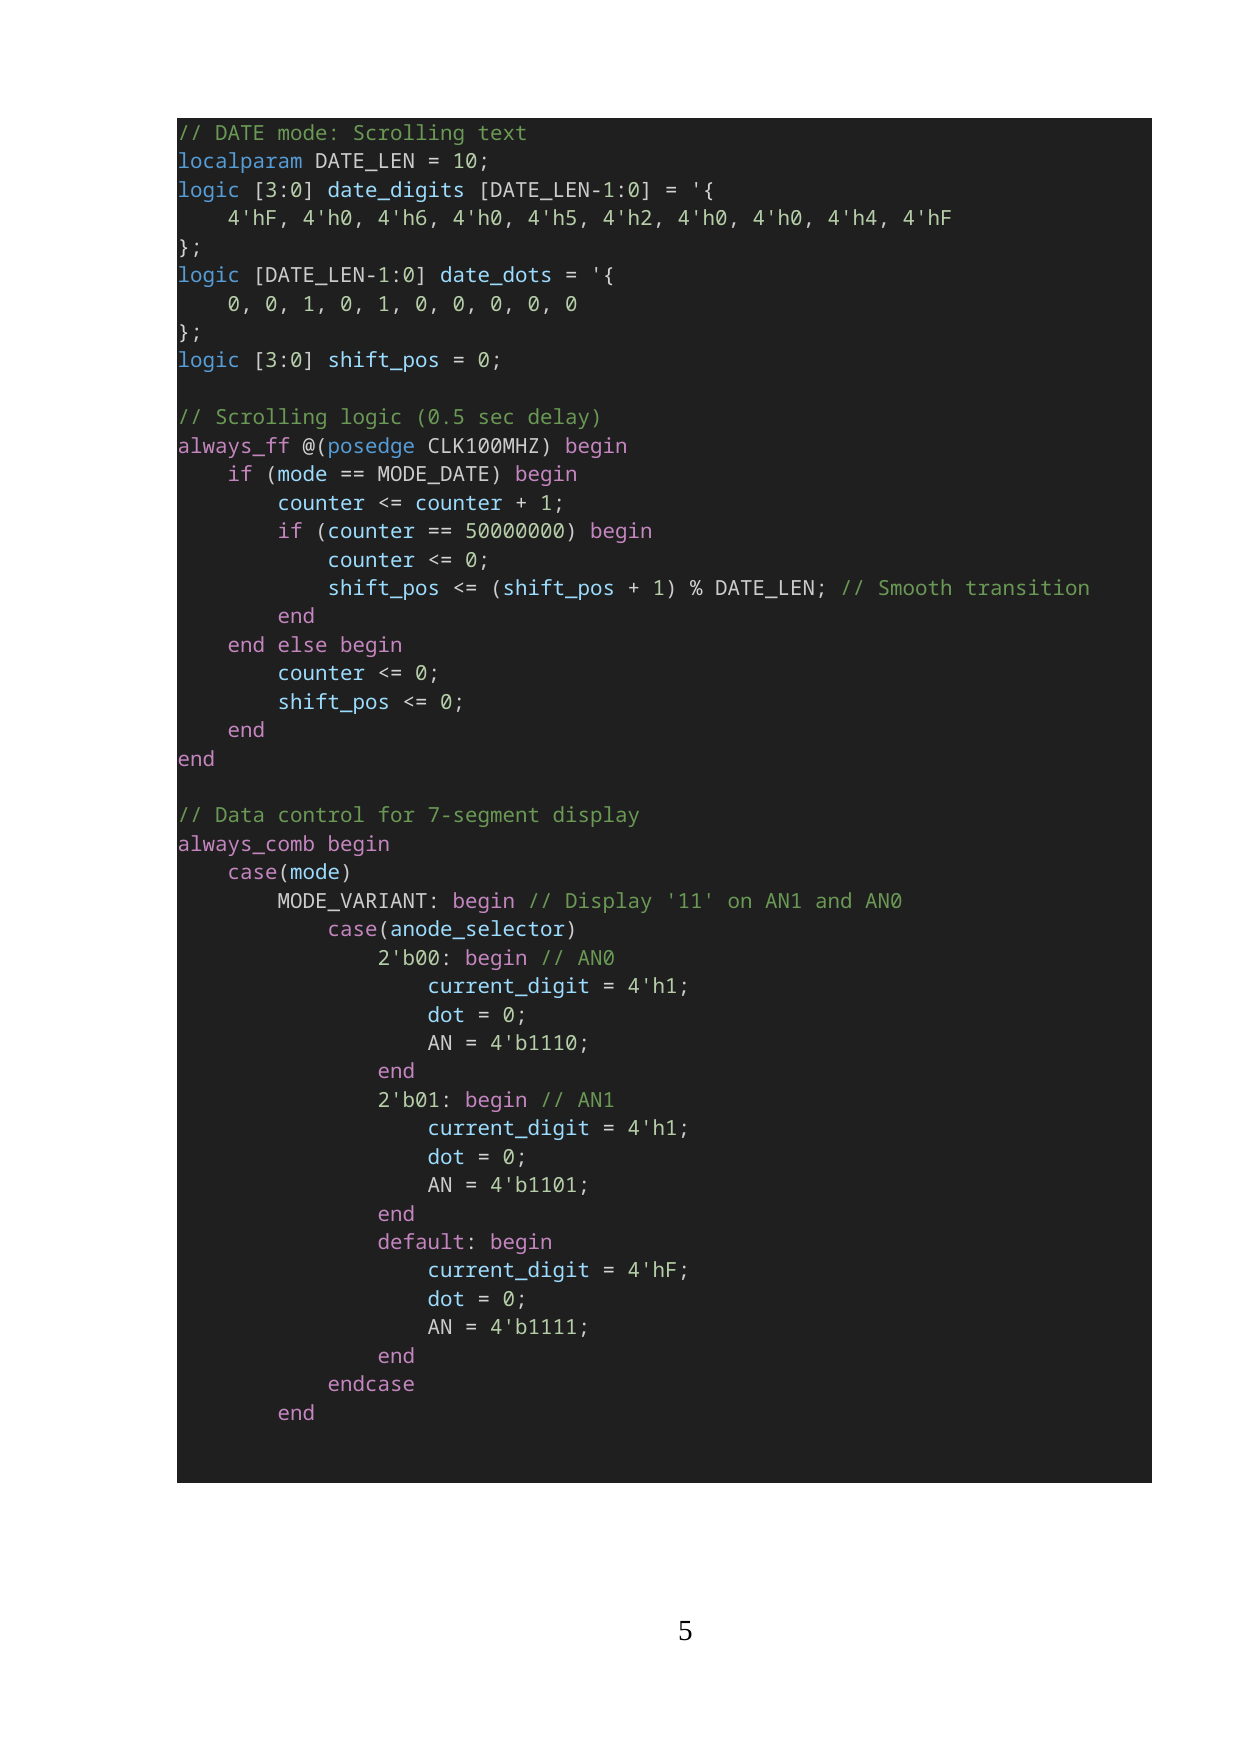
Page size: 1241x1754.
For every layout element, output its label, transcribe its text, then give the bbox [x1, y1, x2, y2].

text MODE_VARIANT: begin // Display '11' on AN1 and AN0 [177, 886, 1152, 914]
text endcase [177, 1369, 1152, 1398]
text case(mode) [177, 857, 1152, 886]
text // Scrolling logic (0.5 sec delay) [177, 402, 1152, 431]
text end [177, 1398, 1152, 1426]
text logic [DATE_LEN-1:0] date_dots = '{ [177, 260, 1152, 289]
text end [177, 1341, 1152, 1369]
text 0, 0, 1, 0, 1, 0, 0, 0, 0, 0 [177, 289, 1152, 317]
text end [177, 602, 1152, 630]
text 2'b00: begin // AN0 [177, 943, 1152, 971]
text dot = 0; [177, 1000, 1152, 1028]
text if (counter == 50000000) begin [177, 516, 1152, 545]
text shift_pos <= (shift_pos + 1) % DATE_LEN; // Smooth transition [177, 573, 1152, 602]
text }; [177, 317, 1152, 346]
text current_digit = 4'h1; [177, 971, 1152, 1000]
text }; [177, 232, 1152, 260]
text current_digit = 4'hF; [177, 1256, 1152, 1284]
text 4'hF, 4'h0, 4'h6, 4'h0, 4'h5, 4'h2, 4'h0, 4'h0, 4'h4, 4'hF [177, 203, 1152, 232]
text end [177, 1057, 1152, 1085]
text always_comb begin [177, 829, 1152, 857]
text counter <= 0; [177, 545, 1152, 573]
text end [177, 715, 1152, 744]
text AN = 4'b1101; [177, 1170, 1152, 1199]
text current_digit = 4'h1; [177, 1113, 1152, 1142]
text end [177, 1199, 1152, 1227]
text AN = 4'b1110; [177, 1028, 1152, 1057]
text shift_pos <= 0; [177, 687, 1152, 715]
text // Data control for 7-segment display [177, 801, 1152, 829]
text // DATE mode: Scrolling text [177, 118, 1152, 147]
text 2'b01: begin // AN1 [177, 1085, 1152, 1113]
text logic [3:0] date_digits [DATE_LEN-1:0] = '{ [177, 175, 1152, 203]
text case(anode_selector) [177, 914, 1152, 943]
text AN = 4'b1111; [177, 1312, 1152, 1341]
text dot = 0; [177, 1142, 1152, 1170]
text end else begin [177, 630, 1152, 658]
text localparam DATE_LEN = 10; [177, 147, 1152, 175]
text always_ff @(posedge CLK100MHZ) begin [177, 431, 1152, 459]
text end [177, 744, 1152, 772]
text counter <= counter + 1; [177, 488, 1152, 516]
text counter <= 0; [177, 658, 1152, 687]
text if (mode == MODE_DATE) begin [177, 459, 1152, 488]
text dot = 0; [177, 1284, 1152, 1312]
text logic [3:0] shift_pos = 0; [177, 346, 1152, 374]
text default: begin [177, 1227, 1152, 1256]
